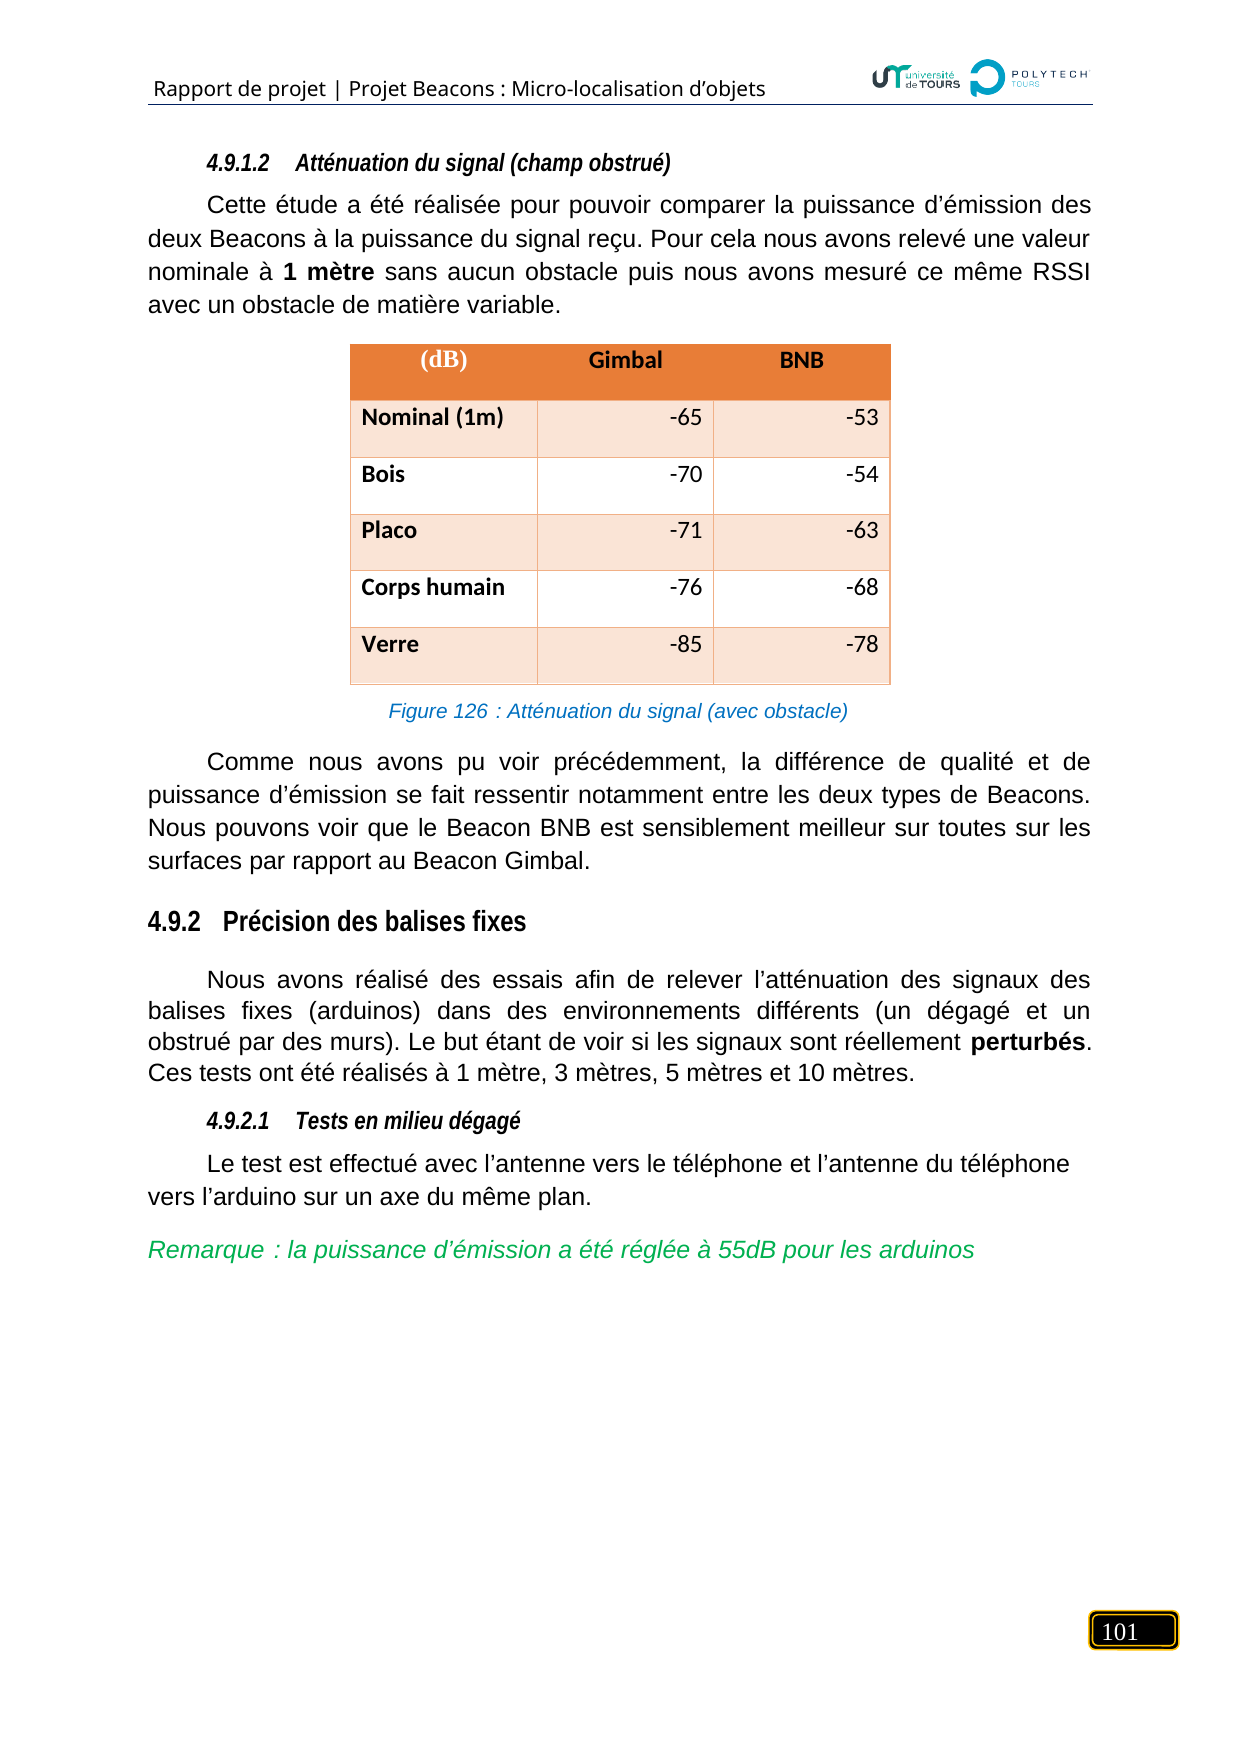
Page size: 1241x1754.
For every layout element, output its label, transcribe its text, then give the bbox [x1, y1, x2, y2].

table_cell -68 [714, 571, 889, 627]
table_cell -63 [714, 515, 889, 570]
table_cell -53 [714, 401, 889, 457]
table_cell -85 [538, 628, 713, 683]
text Cette étude a été réalisée pour pouvoir comparer la puissance d’émission des deux Beacons à la puissance du signal reçu. Pour cela nous avons relevé une valeur nominale à 1 mètre sans aucun obstacle puis nous avons mesuré ce même RSSI avec un obstacle de matière variable. [148, 191, 1093, 318]
table_header Gimbal [538, 345, 713, 400]
text Comme nous avons pu voir précédemment, la différence de qualité et de puissance d’émission se fait ressentir notamment entre les deux types de Beacons. Nous pouvons voir que le Beacon BNB est sensiblement meilleur sur toutes sur les surfaces par rapport au Beacon Gimbal. [148, 684, 1093, 874]
table_cell -65 [538, 401, 713, 457]
subtitle Tests en milieu dégagé [207, 1106, 1093, 1134]
table_cell Placo [351, 515, 537, 570]
table_cell Corps humain [351, 571, 537, 627]
table_header (dB) [351, 345, 537, 400]
table_cell -70 [538, 458, 713, 513]
text Remarque : la puissance d’émission a été réglée à 55dB pour les arduinos [148, 1236, 1093, 1264]
picture [970, 67, 998, 87]
table_cell Bois [351, 458, 537, 513]
picture [970, 59, 981, 70]
table_cell Verre [351, 628, 537, 683]
text Nous avons réalisé des essais afin de relever l’atténuation des signaux des balises fixes (arduinos) dans des environnements différents (un dégagé et un obstrué par des murs). Le but étant de voir si les signaux sont réellement perturbés. Ces tests ont été réalisés à 1 mètre, 3 mètres, 5 mètres et 10 mètres. [148, 965, 1093, 1087]
subtitle Précision des balises fixes [148, 904, 1093, 937]
picture [872, 65, 962, 89]
picture [977, 59, 1096, 97]
table_cell -71 [538, 515, 713, 570]
table_cell -76 [538, 571, 713, 627]
table_cell Nominal (1m) [351, 401, 537, 457]
table_cell -78 [714, 628, 889, 683]
subtitle Atténuation du signal (champ obstrué) [207, 148, 1093, 176]
table_header BNB [714, 345, 889, 400]
table_cell -54 [714, 458, 889, 513]
text Le test est effectué avec l’antenne vers le téléphone et l’antenne du téléphone vers l’arduino sur un axe du même plan. [148, 1149, 1093, 1210]
